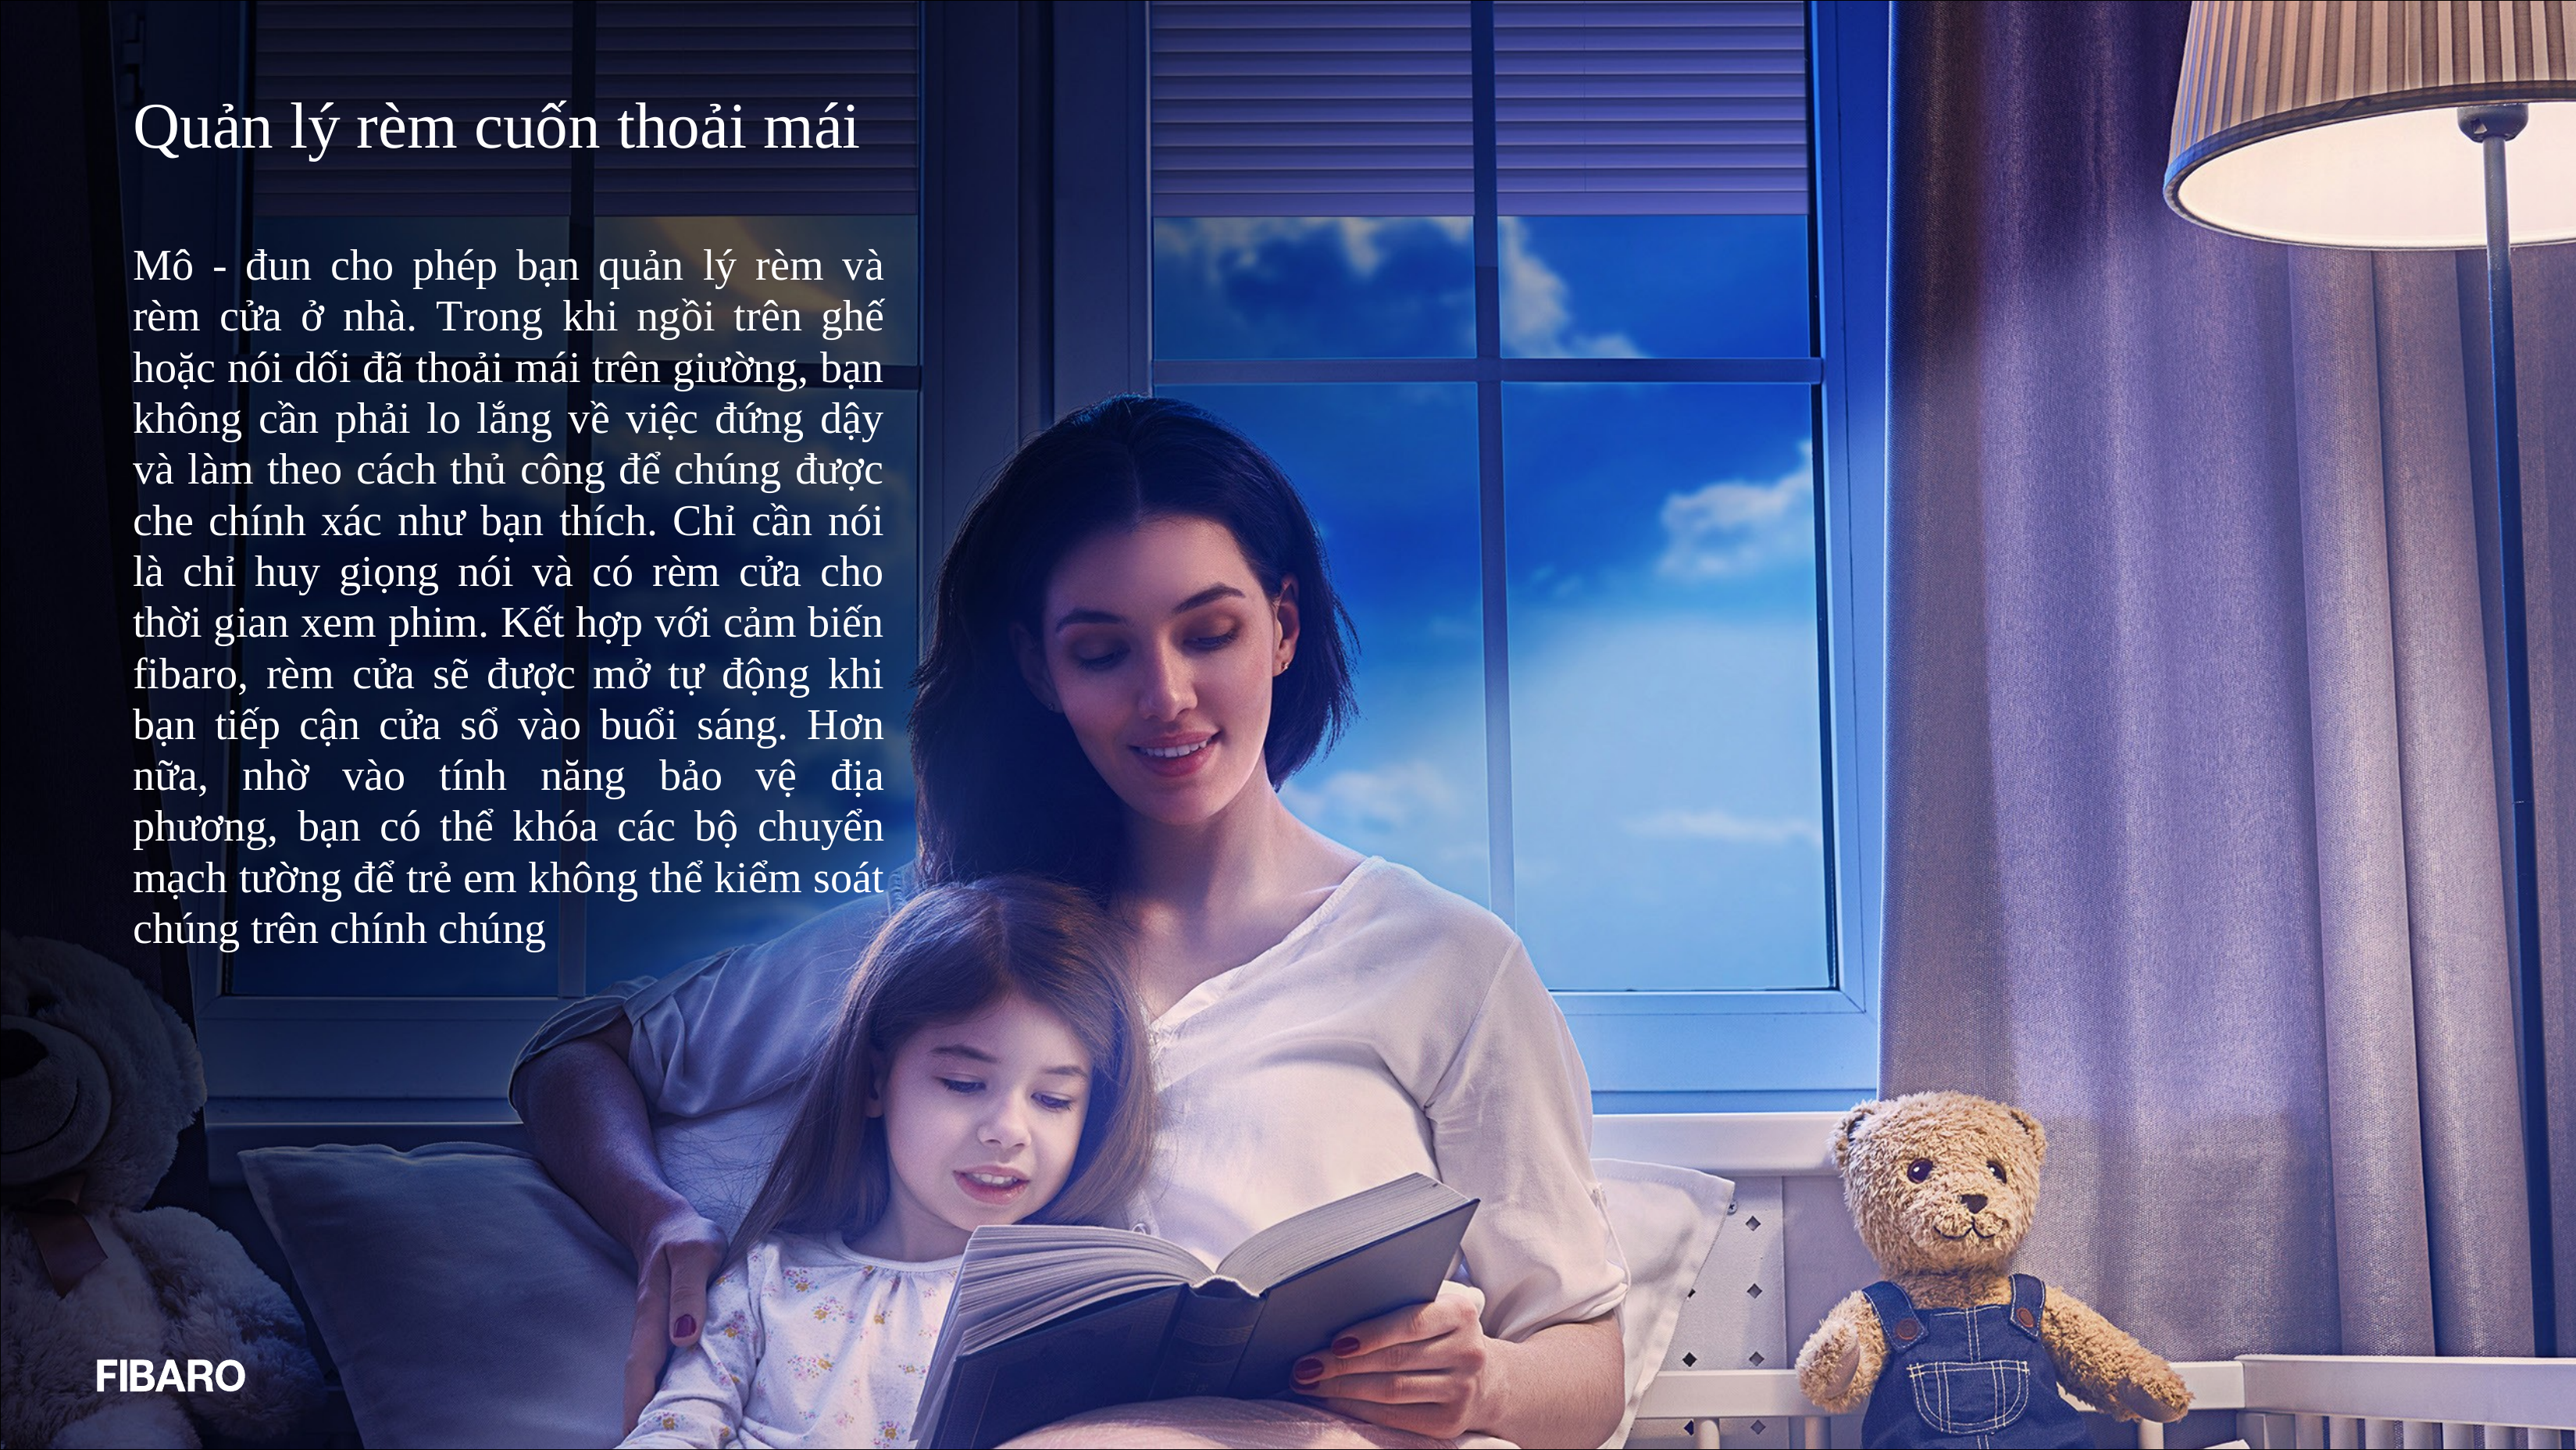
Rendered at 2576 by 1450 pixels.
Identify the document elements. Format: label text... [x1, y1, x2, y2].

text Mô - đun cho phép bạn quản lý rèm và rèm cửa ở nhà. Trong khi ngồi trên ghế hoặc nói dối đã thoải mái trên giường, bạn không cần phải lo lắng về việc đứng dậy và làm theo cách thủ công để chúng được che chính xác như bạn thích. Chỉ cần nói là chỉ huy giọng nói và có rèm cửa cho thời gian xem phim. Kết hợp với cảm biến fibaro, rèm cửa sẽ được mở tự động khi bạn tiếp cận cửa sổ vào buổi sáng. Hơn nữa, nhờ vào tính năng bảo vệ địa phương, bạn có thể khóa các bộ chuyển mạch tường để trẻ em không thể kiểm soát chúng trên chính chúng [133, 239, 885, 953]
picture [1, 1, 2576, 1449]
text Quản lý rèm cuốn thoải mái [133, 87, 2496, 162]
